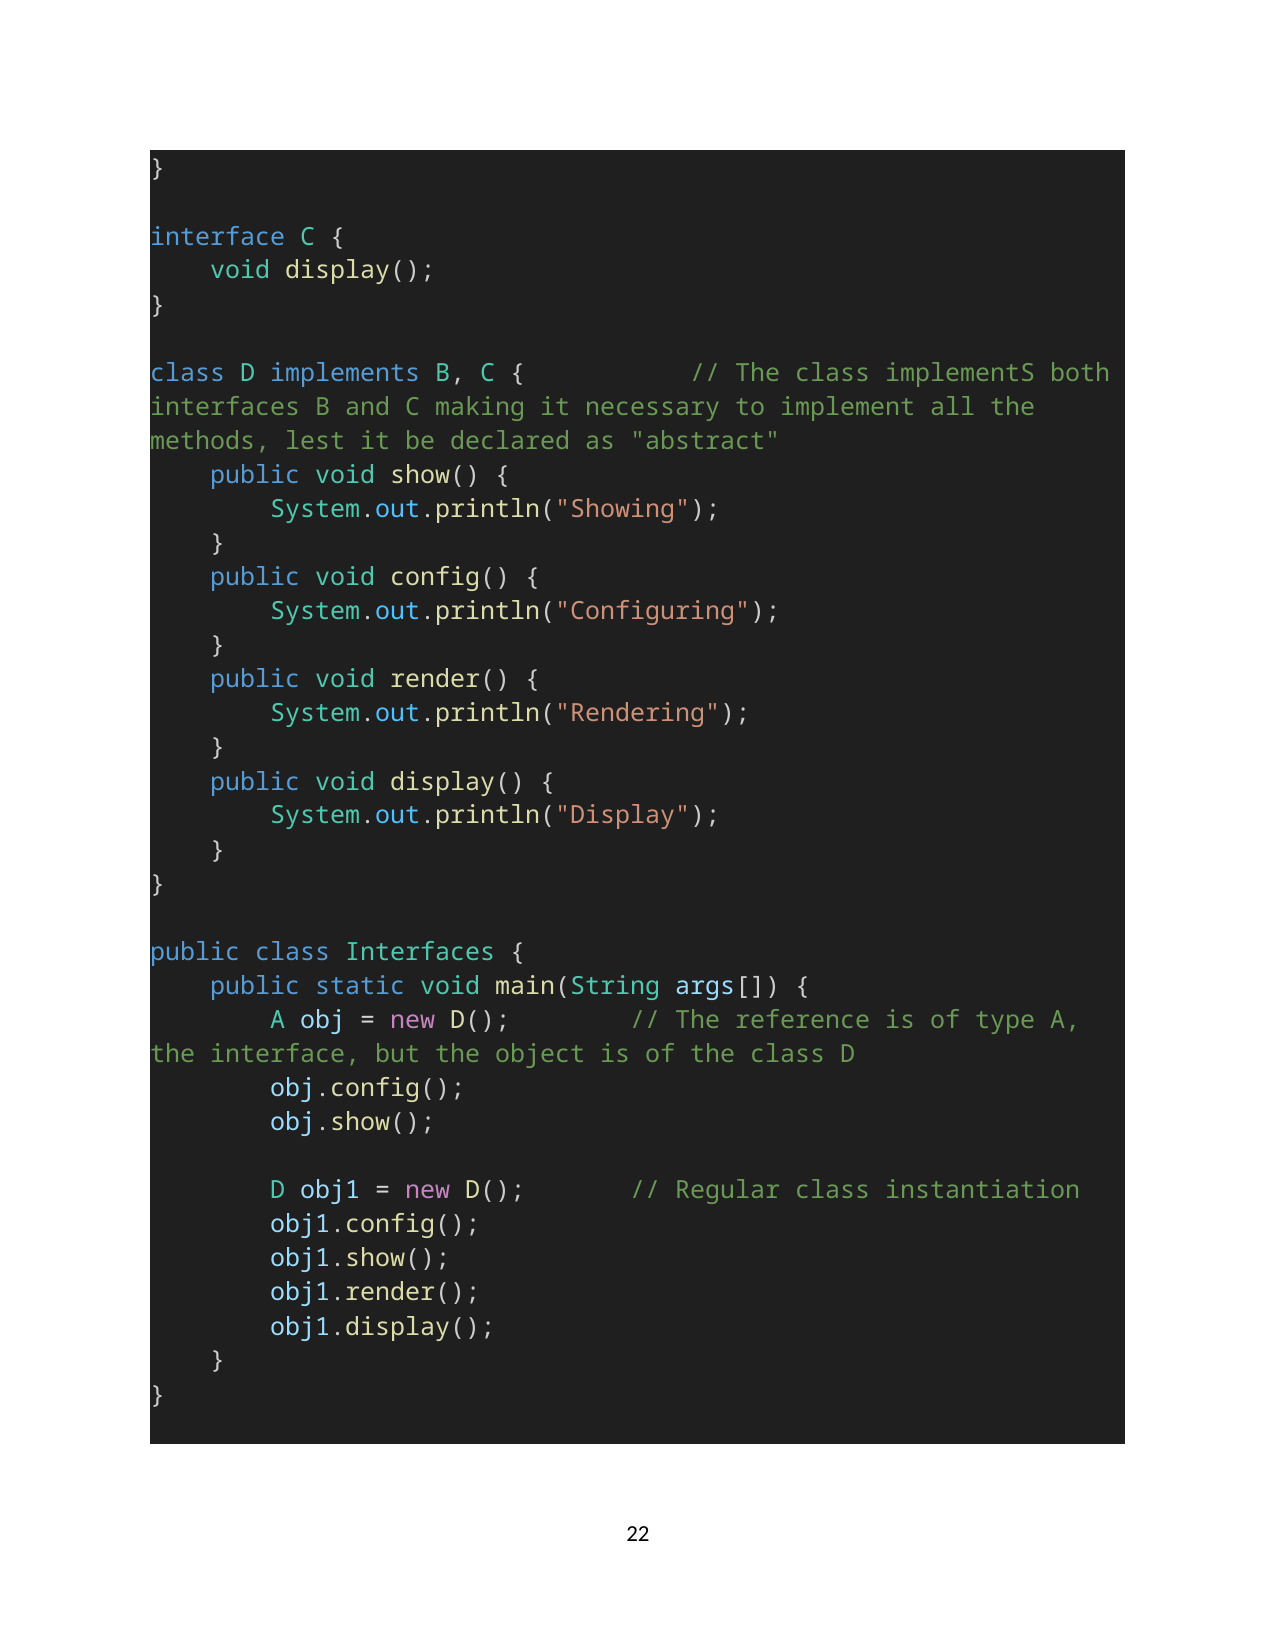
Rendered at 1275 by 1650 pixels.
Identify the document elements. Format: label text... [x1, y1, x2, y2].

text public class Interfaces { [150, 933, 1125, 967]
text System.out.println("Showing"); [150, 491, 1125, 525]
text } [150, 627, 1125, 661]
text public void show() { [150, 457, 1125, 491]
text A obj = new D(); // The reference is of type A, the interface, but the object is of the class D [150, 1002, 1125, 1070]
text obj1.show(); [150, 1240, 1125, 1274]
text System.out.println("Rendering"); [150, 695, 1125, 729]
text public void config() { [150, 559, 1125, 593]
text public void render() { [150, 661, 1125, 695]
text D obj1 = new D(); // Regular class instantiation [150, 1172, 1125, 1206]
text void display(); [150, 252, 1125, 286]
text } [150, 525, 1125, 559]
text obj1.config(); [150, 1206, 1125, 1240]
text } [150, 286, 1125, 320]
text } [150, 729, 1125, 763]
text public void display() { [150, 763, 1125, 797]
text } [150, 1376, 1125, 1410]
text } [150, 150, 1125, 184]
text obj.show(); [150, 1104, 1125, 1138]
text } [150, 1342, 1125, 1376]
text System.out.println("Display"); [150, 797, 1125, 831]
text interface C { [150, 218, 1125, 252]
text public static void main(String args[]) { [150, 967, 1125, 1002]
text } [150, 831, 1125, 865]
text obj.config(); [150, 1070, 1125, 1104]
text } [150, 865, 1125, 899]
text obj1.display(); [150, 1308, 1125, 1342]
text class D implements B, C { // The class implementS both interfaces B and C making it necessary to implement all the methods, lest it be declared as "abstract" [150, 354, 1125, 457]
text System.out.println("Configuring"); [150, 593, 1125, 627]
text obj1.render(); [150, 1274, 1125, 1308]
